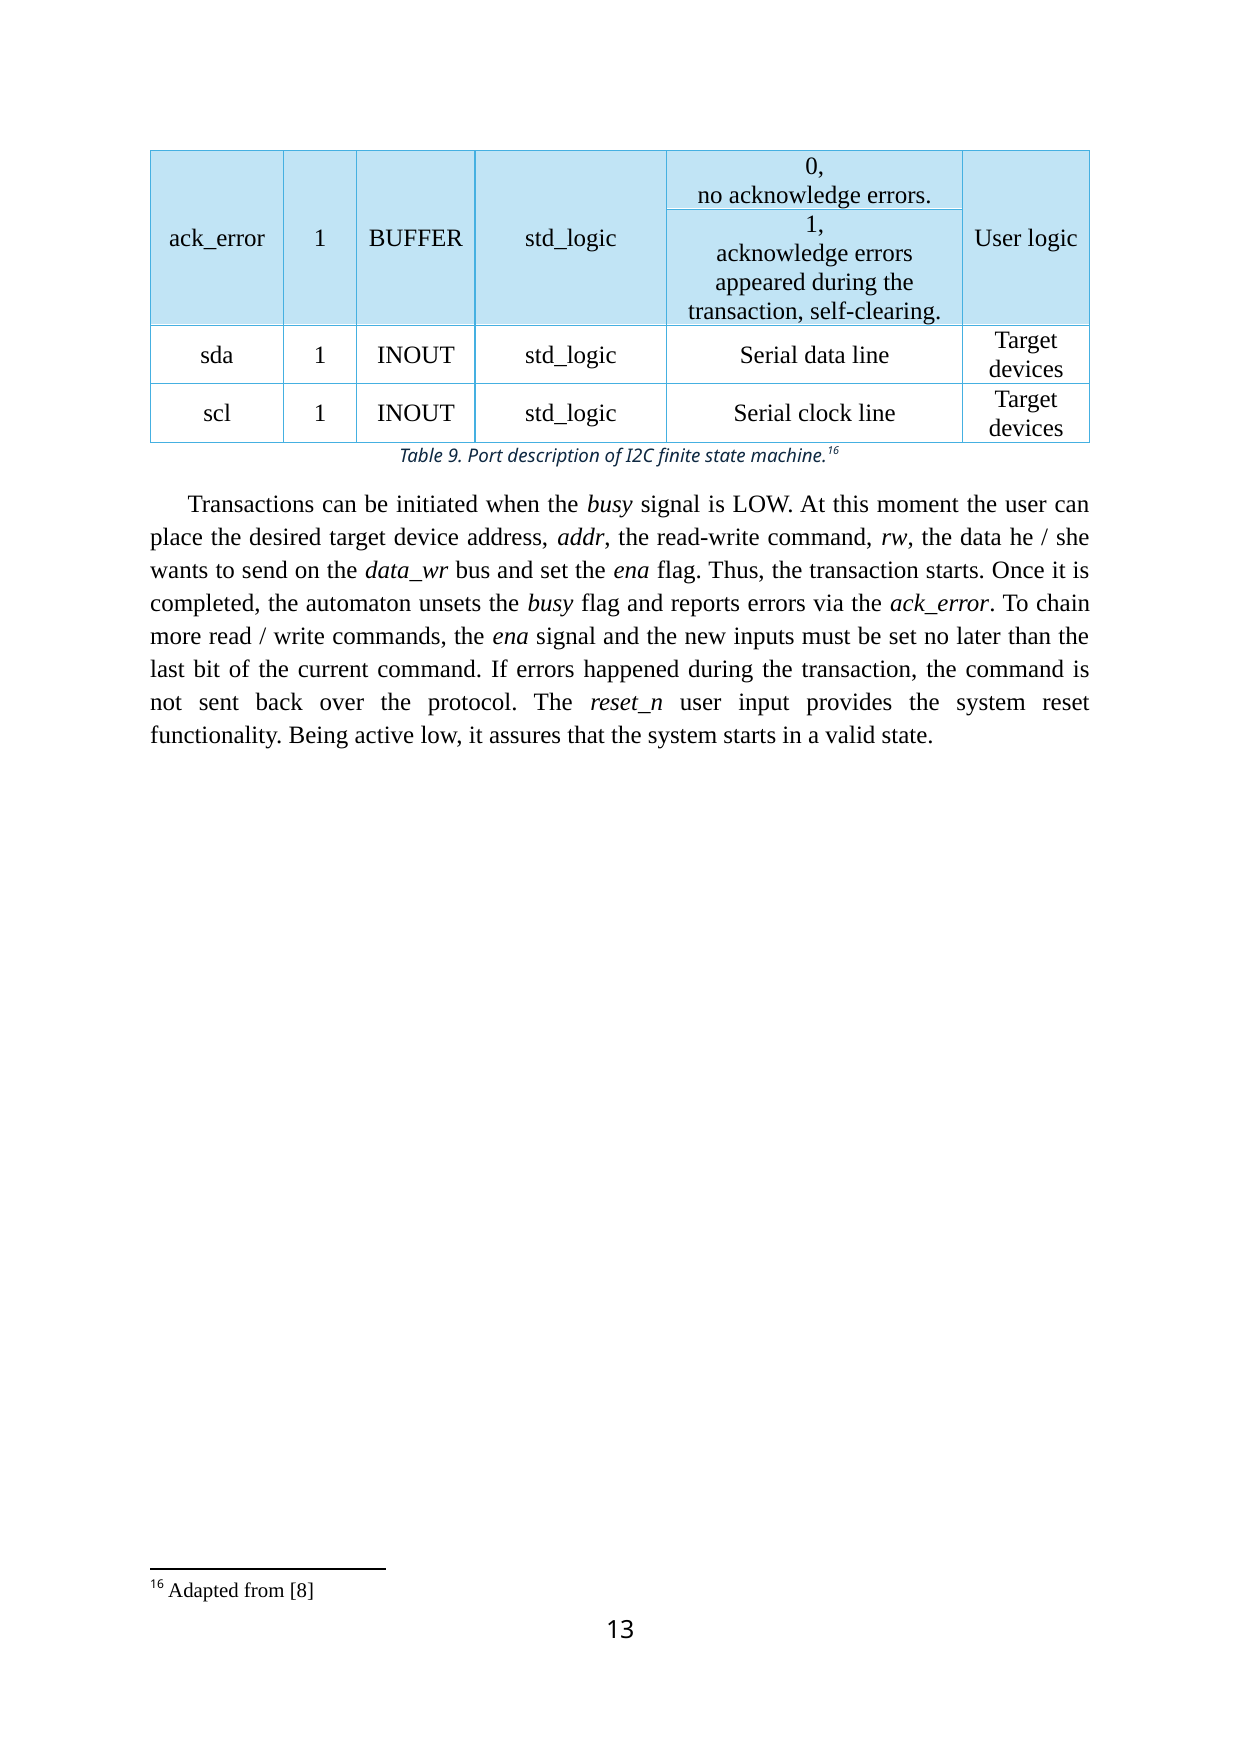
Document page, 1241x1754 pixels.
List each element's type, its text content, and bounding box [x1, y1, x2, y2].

table_cell 1 [284, 384, 356, 442]
table_cell scl [151, 384, 283, 442]
table_cell ack_error [151, 151, 283, 324]
table_cell 1 [284, 326, 356, 383]
table_cell INOUT [357, 326, 474, 383]
table_cell Serial clock line [667, 384, 962, 442]
table_cell Serial data line [667, 326, 962, 383]
table_cell std_logic [476, 151, 666, 324]
table_cell std_logic [476, 326, 666, 383]
table_cell BUFFER [357, 151, 474, 324]
table_cell 1, acknowledge errors appeared during the transaction, self-clearing. [667, 210, 962, 324]
table_cell Target devices [963, 384, 1089, 442]
table_cell User logic [963, 151, 1089, 324]
table_cell INOUT [357, 384, 474, 442]
text Transactions can be initiated when the busy signal is LOW. At this moment the user can place the desired target device address, addr, the read-write command, rw, the data he / she wants to send on the data_wr bus and set the ena flag. Thus, the transaction starts. Once it is completed, the automaton unsets the busy flag and reports errors via the ack_error. To chain more read / write commands, the ena signal and the new inputs must be set no later than the last bit of the current command. If errors happened during the transaction, the command is not sent back over the protocol. The reset_n user input provides the system reset functionality. Being active low, it assures that the system starts in a valid state. [150, 489, 1090, 749]
table_cell 1 [284, 151, 356, 324]
table_cell Target devices [963, 326, 1089, 383]
table_cell std_logic [476, 384, 666, 442]
table_cell 0, no acknowledge errors. [667, 151, 962, 208]
table_cell sda [151, 326, 283, 383]
